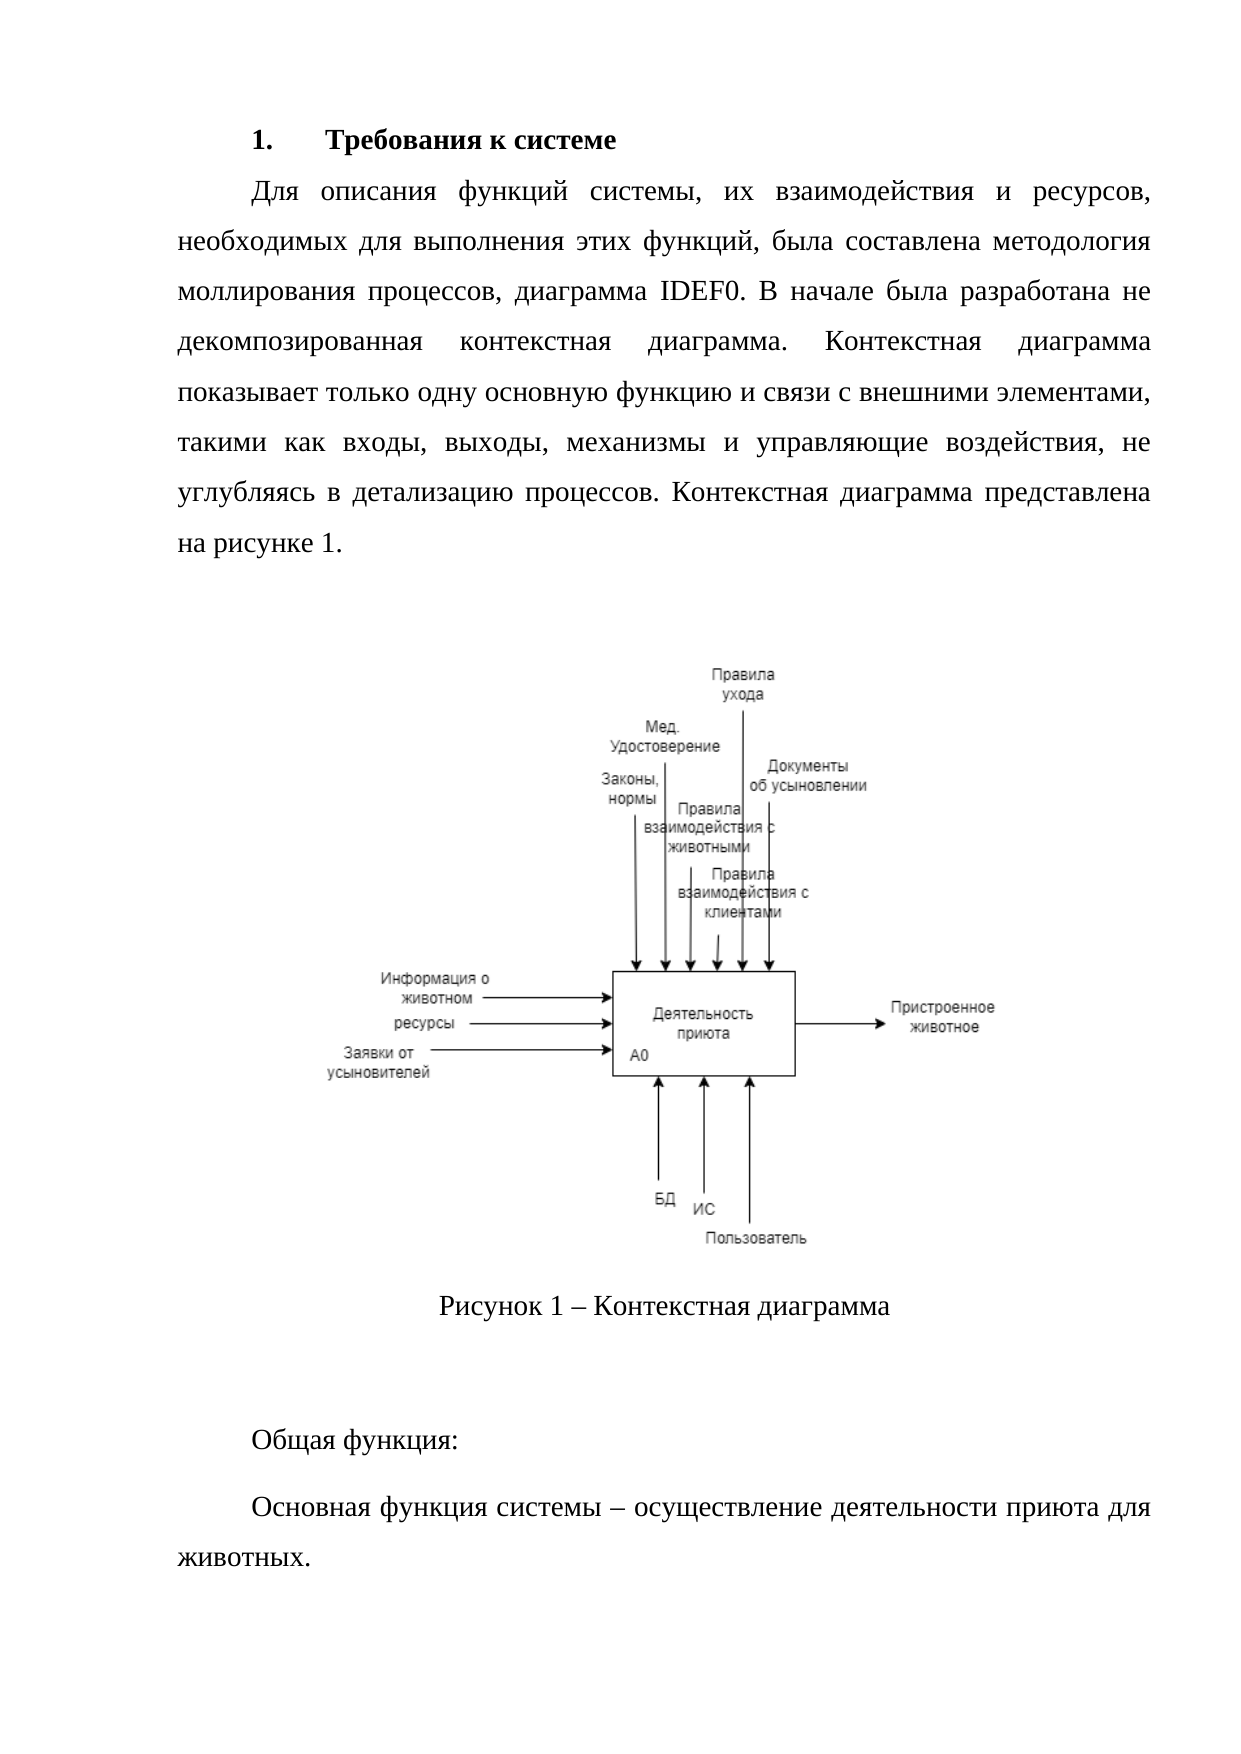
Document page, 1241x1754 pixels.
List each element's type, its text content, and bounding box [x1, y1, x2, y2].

text Основная функция системы – осуществление деятельности приюта для животных. [177, 1489, 1152, 1573]
text Рисунок 1 – Контекстная диаграмма [177, 1288, 1152, 1322]
picture [313, 658, 1016, 1258]
text Общая функция: [177, 1422, 1152, 1456]
subtitle Требования к системе [177, 122, 1152, 156]
text Для описания функций системы, их взаимодействия и ресурсов, необходимых для выполнения этих функций, была составлена методология моллирования процессов, диаграмма IDEF0. В начале была разработана не декомпозированная контекстная диаграмма. Контекстная диаграмма показывает только одну основную функцию и связи с внешними элементами, такими как входы, выходы, механизмы и управляющие воздействия, не углубляясь в детализацию процессов. Контекстная диаграмма представлена на рисунке 1. [177, 173, 1152, 558]
